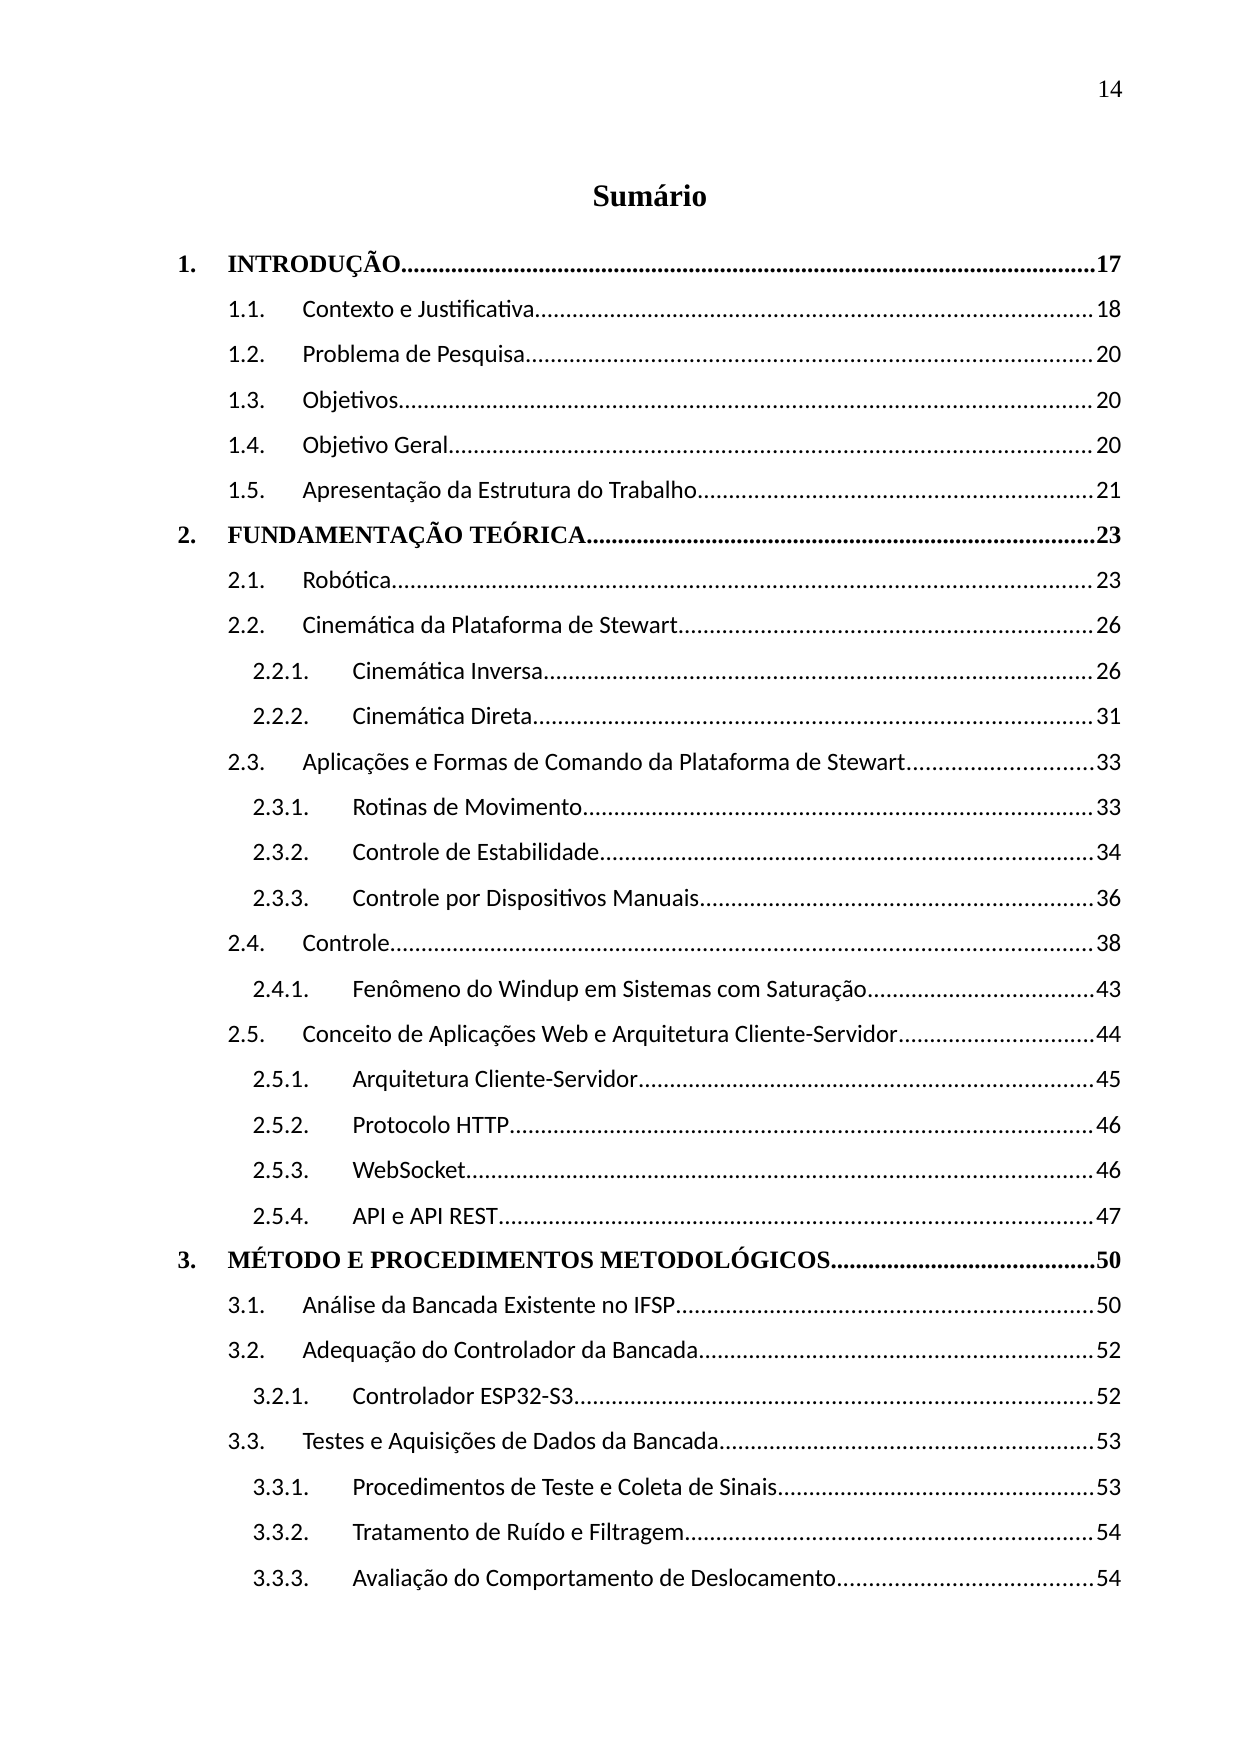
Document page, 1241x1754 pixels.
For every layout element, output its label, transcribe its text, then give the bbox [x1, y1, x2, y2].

text 2.3.3. Controle por Dispositivos Manuais 36 [252, 882, 1122, 912]
text 2.3.2. Controle de Estabilidade 34 [252, 837, 1122, 867]
text 2. FUNDAMENTAÇÃO TEÓRICA 23 [177, 520, 1122, 549]
text 1.2. Problema de Pesquisa 20 [227, 338, 1122, 369]
text 2.4. Controle 38 [227, 927, 1122, 958]
text 2.3. Aplicações e Formas de Comando da Plataforma de Stewart 33 [227, 746, 1122, 776]
text 3.1. Análise da Bancada Existente no IFSP 50 [227, 1289, 1122, 1320]
text 2.5.3. WebSocket 46 [252, 1154, 1122, 1185]
text 1.1. Contexto e Justificativa 18 [227, 293, 1122, 323]
text 3.3. Testes e Aquisições de Dados da Bancada 53 [227, 1426, 1122, 1456]
text 2.4.1. Fenômeno do Windup em Sistemas com Saturação 43 [252, 973, 1122, 1003]
text 3.2.1. Controlador ESP32-S3 52 [252, 1380, 1122, 1411]
text 2.2. Cinemática da Plataforma de Stewart 26 [227, 609, 1122, 640]
text 3.3.1. Procedimentos de Teste e Coleta de Sinais 53 [252, 1471, 1122, 1501]
text 2.3.1. Rotinas de Movimento 33 [252, 791, 1122, 822]
text 1.4. Objetivo Geral 20 [227, 429, 1122, 460]
text 2.2.2. Cinemática Direta 31 [252, 700, 1122, 731]
text 3.3.2. Tratamento de Ruído e Filtragem 54 [252, 1516, 1122, 1547]
text 2.5. Conceito de Aplicações Web e Arquitetura Cliente-Servidor 44 [227, 1018, 1122, 1049]
text 2.1. Robótica 23 [227, 564, 1122, 594]
text 1. INTRODUÇÃO 17 [177, 249, 1122, 278]
text 2.5.4. API e API REST 47 [252, 1200, 1122, 1230]
text 2.2.1. Cinemática Inversa 26 [252, 655, 1122, 685]
text 3.3.3. Avaliação do Comportamento de Deslocamento 54 [252, 1562, 1122, 1592]
text 2.5.2. Protocolo HTTP 46 [252, 1109, 1122, 1139]
text 3.2. Adequação do Controlador da Bancada 52 [227, 1335, 1122, 1365]
text 1.5. Apresentação da Estrutura do Trabalho 21 [227, 475, 1122, 505]
text 2.5.1. Arquitetura Cliente-Servidor 45 [252, 1064, 1122, 1094]
text Sumário [177, 177, 1122, 213]
text 1.3. Objetivos 20 [227, 384, 1122, 414]
text 3. MÉTODO E PROCEDIMENTOS METODOLÓGICOS 50 [177, 1245, 1122, 1274]
